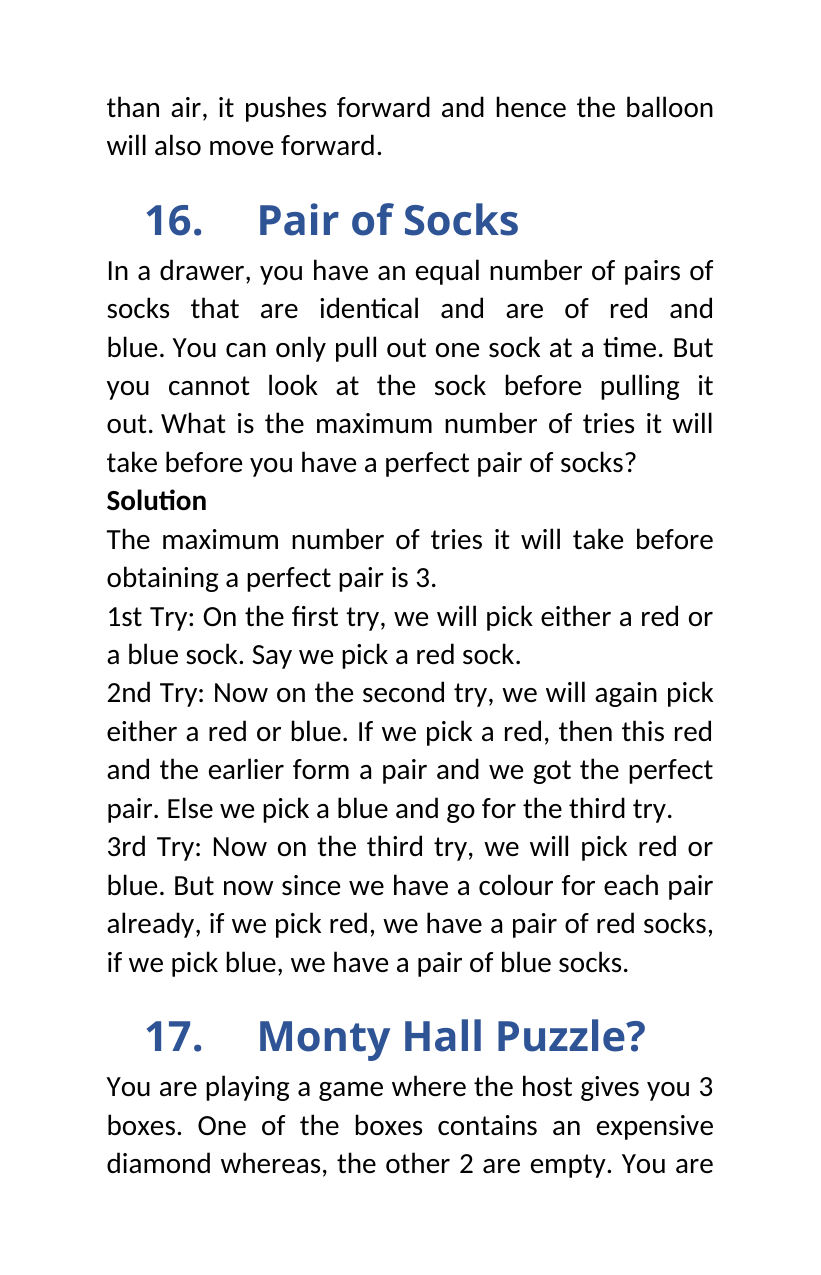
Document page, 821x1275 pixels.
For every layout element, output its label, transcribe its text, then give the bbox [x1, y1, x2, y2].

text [106, 89, 714, 163]
subtitle Monty Hall Puzzle? [144, 1007, 714, 1064]
text In a drawer, you have an equal number of pairs of socks that are identical and are of red and blue. You can only pull out one sock at a time. But you cannot look at the sock before pulling it out. What is the maximum number of tries it will take before you have a perfect pair of socks? [106, 252, 714, 479]
text 1st Try: On the first try, we will pick either a red or a blue sock. Say we pick a red sock. [106, 598, 714, 672]
text Solution [106, 482, 714, 518]
text The maximum number of tries it will take before obtaining a perfect pair is 3. [106, 521, 714, 595]
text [106, 1068, 714, 1181]
subtitle Pair of Socks [144, 191, 714, 247]
text 2nd Try: Now on the second try, we will again pick either a red or blue. If we pick a red, then this red and the earlier form a pair and we got the perfect pair. Else we pick a blue and go for the third try. [106, 674, 714, 826]
text 3rd Try: Now on the third try, we will pick red or blue. But now since we have a colour for each pair already, if we pick red, we have a pair of red socks, if we pick blue, we have a pair of blue socks. [106, 828, 714, 979]
